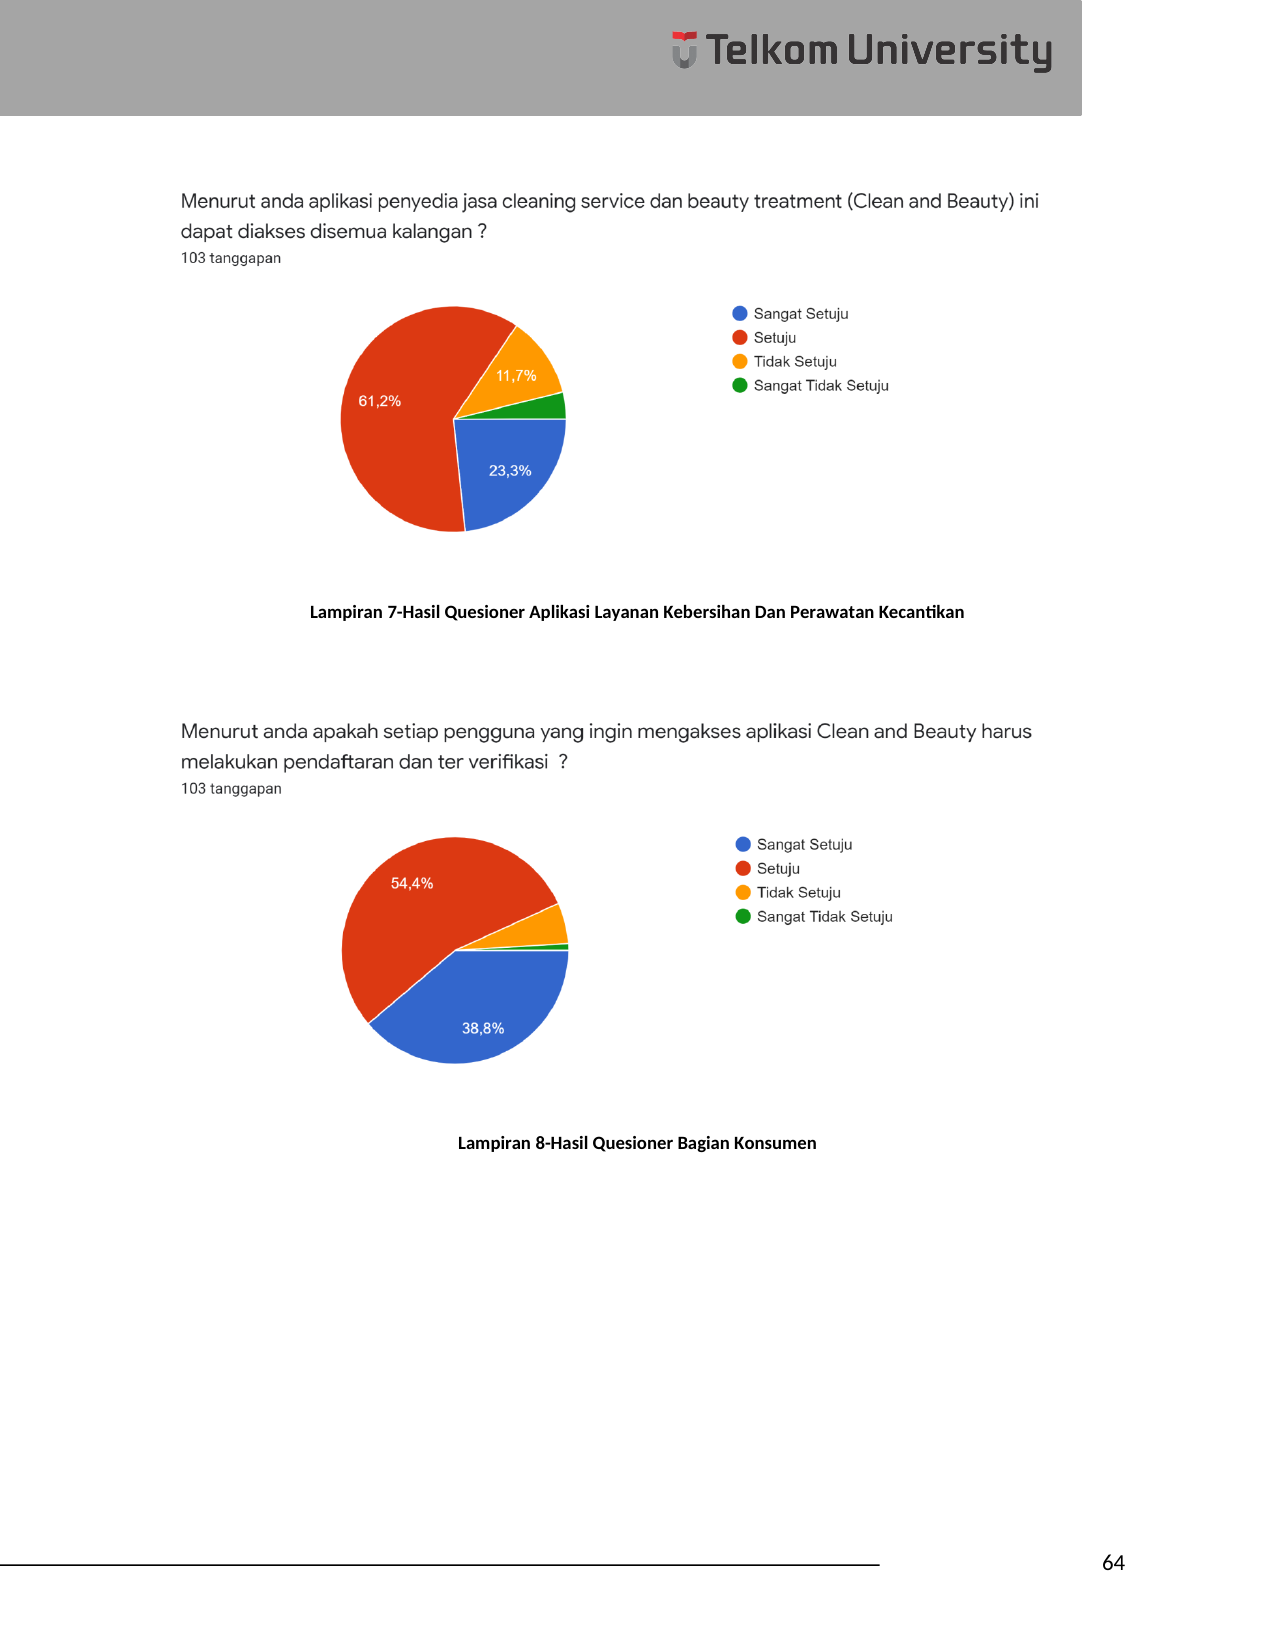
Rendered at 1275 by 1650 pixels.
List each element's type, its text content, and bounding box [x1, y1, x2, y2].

picture [150, 157, 1069, 575]
picture [150, 687, 1074, 1107]
picture [672, 31, 1052, 73]
text Lampiran 7-Hasil Quesioner Aplikasi Layanan Kebersihan Dan Perawatan Kecantikan [150, 600, 1125, 623]
text Lampiran 8-Hasil Quesioner Bagian Konsumen [150, 1131, 1125, 1154]
